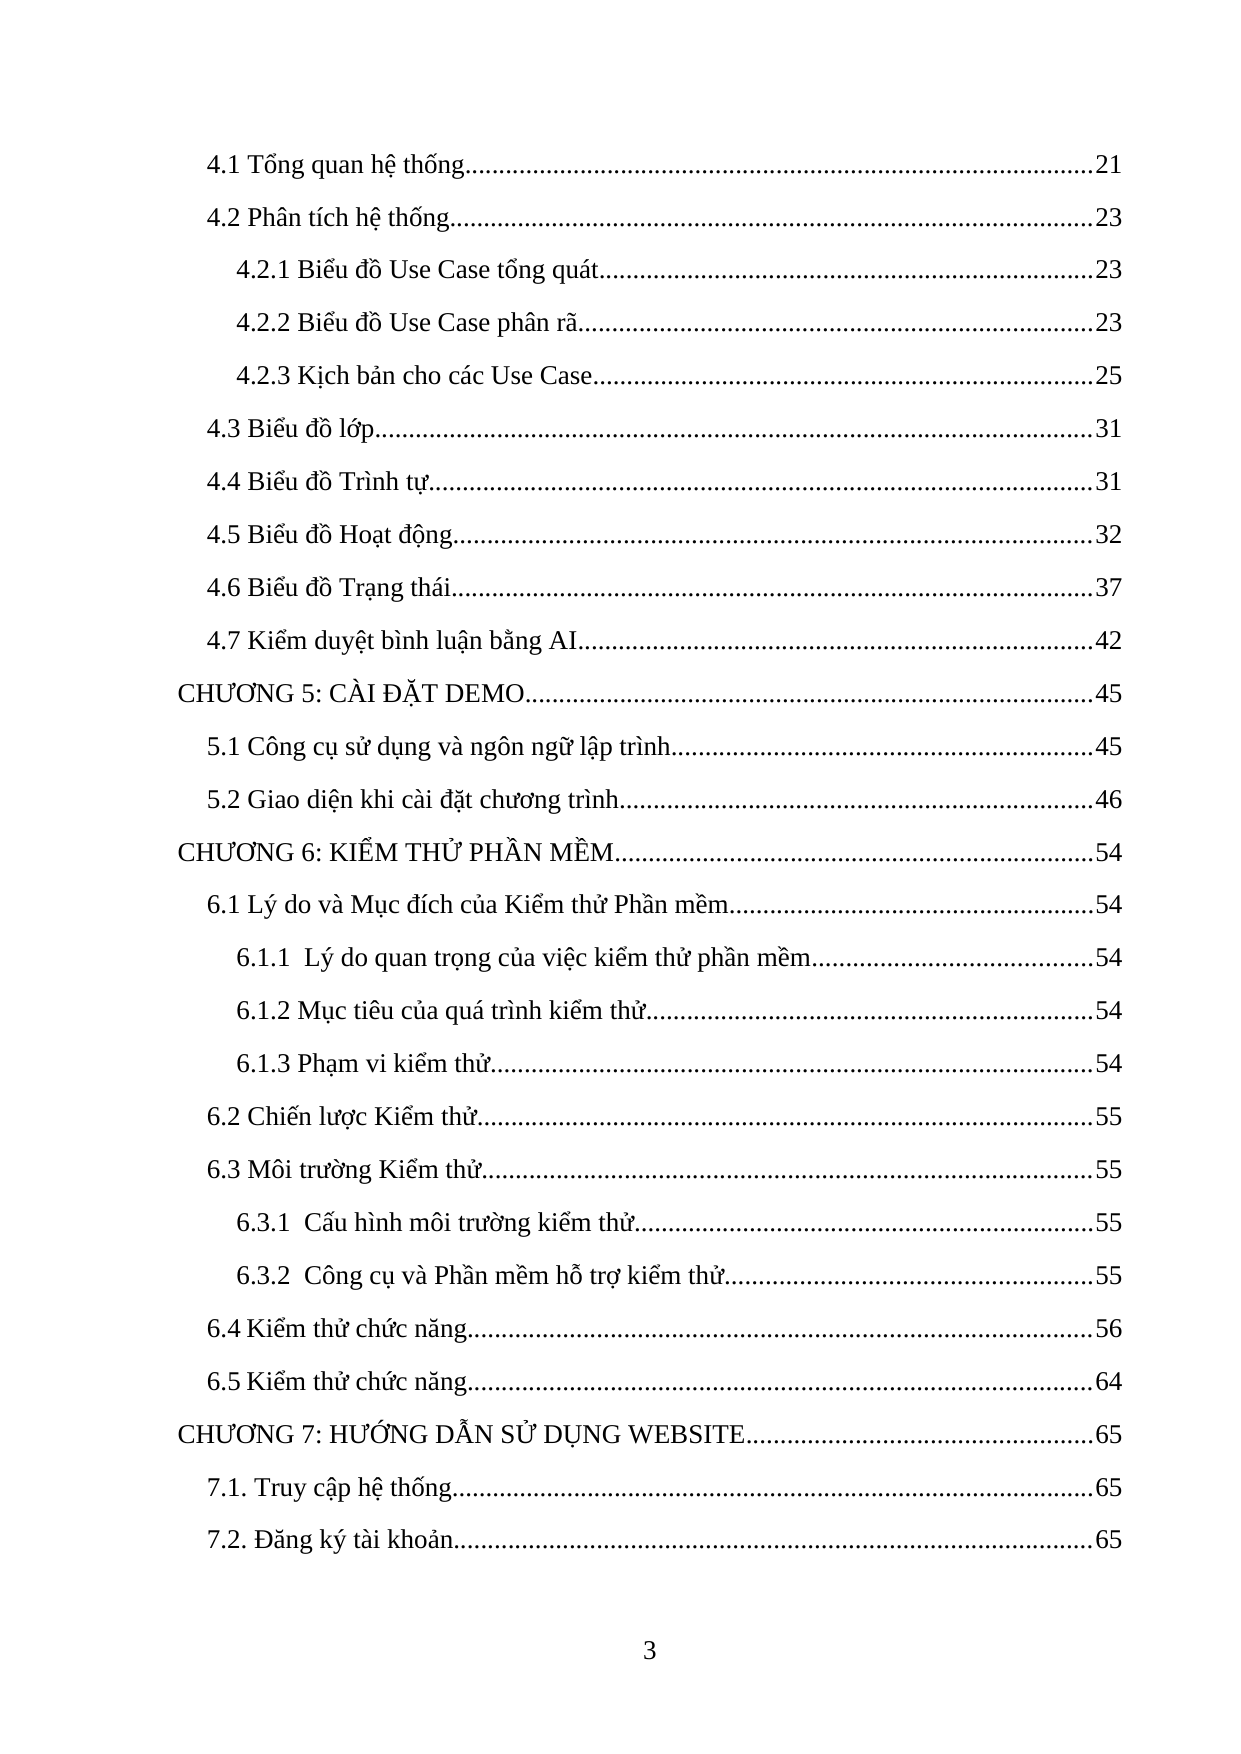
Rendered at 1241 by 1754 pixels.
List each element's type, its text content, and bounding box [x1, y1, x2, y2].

text 6.1.1 Lý do quan trọng của việc kiểm thử phần mềm 54 [236, 941, 1122, 973]
text 4.3 Biểu đồ lớp 31 [207, 412, 1122, 443]
text 6.5 Kiểm thử chức năng 64 [207, 1365, 1122, 1396]
text 4.2.1 Biểu đồ Use Case tổng quát 23 [236, 253, 1122, 285]
text 4.1 Tổng quan hệ thống 21 [207, 148, 1122, 179]
text 7.1. Truy cập hệ thống 65 [207, 1471, 1122, 1502]
text 6.3.2 Công cụ và Phần mềm hỗ trợ kiểm thử 55 [236, 1259, 1122, 1290]
text 6.4 Kiểm thử chức năng 56 [207, 1312, 1122, 1343]
text 6.1.2 Mục tiêu của quá trình kiểm thử 54 [236, 994, 1122, 1026]
text 4.2.3 Kịch bản cho các Use Case 25 [236, 359, 1122, 391]
text 6.3 Môi trường Kiểm thử 55 [207, 1153, 1122, 1184]
text 7.2. Đăng ký tài khoản 65 [207, 1523, 1122, 1555]
text CHƯƠNG 5: CÀI ĐẶT DEMO 45 [177, 677, 1122, 708]
text CHƯƠNG 6: KIỂM THỬ PHẦN MỀM 54 [177, 836, 1122, 867]
text CHƯƠNG 7: HƯỚNG DẪN SỬ DỤNG WEBSITE 65 [177, 1418, 1122, 1449]
text 6.2 Chiến lược Kiểm thử 55 [207, 1100, 1122, 1131]
text 6.1 Lý do và Mục đích của Kiểm thử Phần mềm 54 [207, 888, 1122, 920]
text 4.2.2 Biểu đồ Use Case phân rã 23 [236, 306, 1122, 338]
text 4.5 Biểu đồ Hoạt động 32 [207, 518, 1122, 549]
text 4.6 Biểu đồ Trạng thái 37 [207, 571, 1122, 602]
text 6.3.1 Cấu hình môi trường kiểm thử 55 [236, 1206, 1122, 1237]
text 6.1.3 Phạm vi kiểm thử 54 [236, 1047, 1122, 1078]
text 5.1 Công cụ sử dụng và ngôn ngữ lập trình 45 [207, 730, 1122, 761]
text 5.2 Giao diện khi cài đặt chương trình 46 [207, 783, 1122, 814]
text 4.7 Kiểm duyệt bình luận bằng AI 42 [207, 624, 1122, 655]
text 4.4 Biểu đồ Trình tự 31 [207, 465, 1122, 496]
text 4.2 Phân tích hệ thống 23 [207, 201, 1122, 232]
